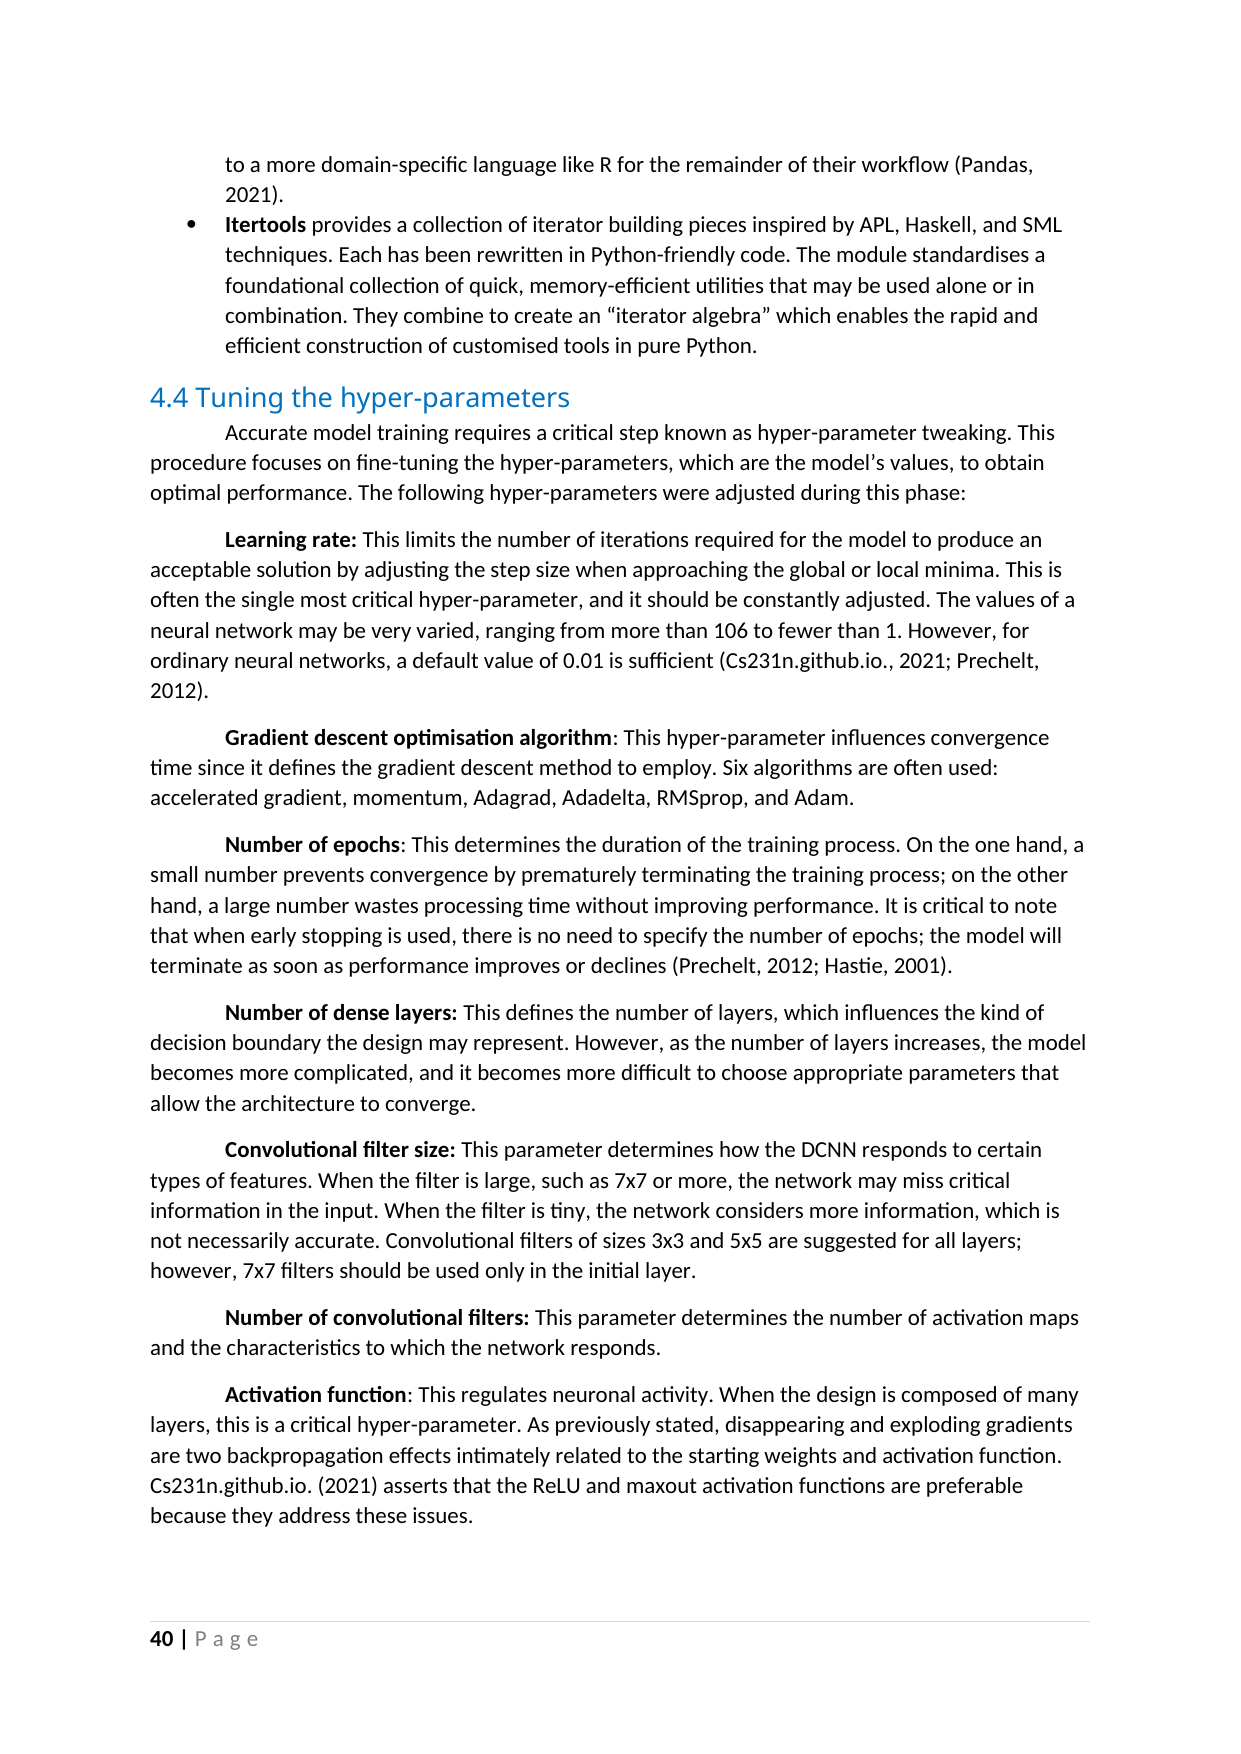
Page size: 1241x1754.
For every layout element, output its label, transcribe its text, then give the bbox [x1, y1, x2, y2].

text Number of epochs: This determines the duration of the training process. On the one hand, a small number prevents convergence by prematurely terminating the training process; on the other hand, a large number wastes processing time without improving performance. It is critical to note that when early stopping is used, there is no need to specify the number of epochs; the model will terminate as soon as performance improves or declines (Prechelt, 2012; Hastie, 2001). [150, 830, 1090, 979]
text Accurate model training requires a critical step known as hyper-parameter tweaking. This procedure focuses on fine-tuning the hyper-parameters, which are the model’s values, to obtain optimal performance. The following hyper-parameters were adjusted during this phase: [150, 418, 1090, 506]
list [187, 150, 1090, 208]
text Number of dense layers: This defines the number of layers, which influences the kind of decision boundary the design may represent. However, as the number of layers increases, the model becomes more complicated, and it becomes more difficult to choose appropriate parameters that allow the architecture to converge. [150, 998, 1090, 1117]
text Number of convolutional filters: This parameter determines the number of activation maps and the characteristics to which the network responds. [150, 1303, 1090, 1362]
text Convolutional filter size: This parameter determines how the DCNN responds to certain types of features. When the filter is large, such as 7x7 or more, the network may miss critical information in the input. When the filter is tiny, the network considers more information, which is not necessarily accurate. Convolutional filters of sizes 3x3 and 5x5 are suggested for all layers; however, 7x7 filters should be used only in the initial layer. [150, 1136, 1090, 1284]
text Gradient descent optimisation algorithm: This hyper-parameter influences convergence time since it defines the gradient descent method to employ. Six algorithms are often used: accelerated gradient, momentum, Adagrad, Adadelta, RMSprop, and Adam. [150, 723, 1090, 812]
list Itertools provides a collection of iterator building pieces inspired by APL, Haskell, and SML techniques. Each has been rewritten in Python-friendly code. The module standardises a foundational collection of quick, memory-efficient utilities that may be used alone or in combination. They combine to create an “iterator algebra” which enables the rapid and efficient construction of customised tools in pure Python. [187, 210, 1090, 359]
text Learning rate: This limits the number of iterations required for the model to produce an acceptable solution by adjusting the step size when approaching the global or local minima. This is often the single most critical hyper-parameter, and it should be constantly adjusted. The values of a neural network may be very varied, ranging from more than 106 to fewer than 1. However, for ordinary neural networks, a default value of 0.01 is sufficient (Cs231n.github.io., 2021; Prechelt, 2012). [150, 525, 1090, 704]
subtitle 4.4 Tuning the hyper-parameters [150, 378, 1090, 415]
text Activation function: This regulates neuronal activity. When the design is composed of many layers, this is a critical hyper-parameter. As previously stated, disappearing and exploding gradients are two backpropagation effects intimately related to the starting weights and activation function. Cs231n.github.io. (2021) asserts that the ReLU and maxout activation functions are preferable because they address these issues. [150, 1380, 1090, 1529]
